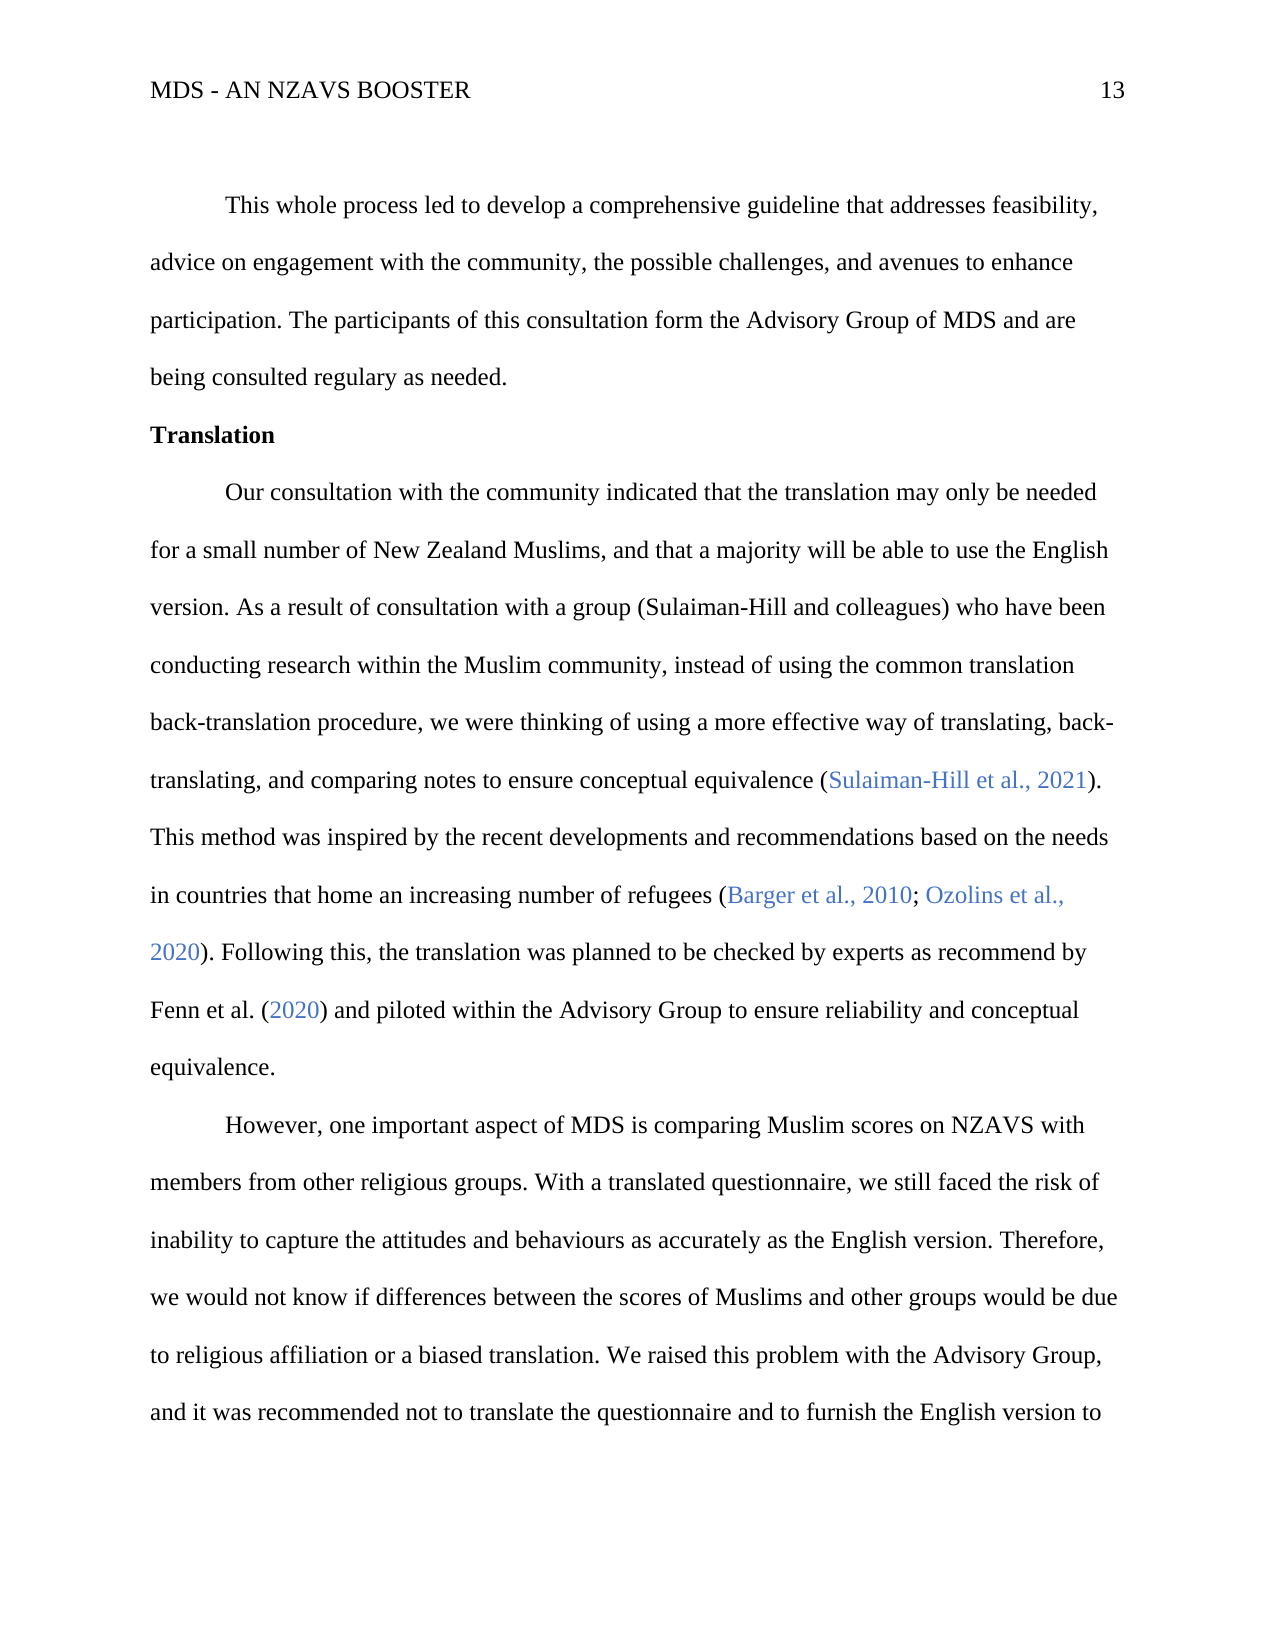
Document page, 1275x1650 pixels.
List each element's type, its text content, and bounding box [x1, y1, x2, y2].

subtitle Translation [150, 420, 1125, 449]
text This whole process led to develop a comprehensive guideline that addresses feasibility, advice on engagement with the community, the possible challenges, and avenues to enhance participation. The participants of this consultation form the Advisory Group of MDS and are being consulted regulary as needed. [150, 190, 1125, 391]
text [150, 1110, 1125, 1426]
text Our consultation with the community indicated that the translation may only be needed for a small number of New Zealand Muslims, and that a majority will be able to use the English version. As a result of consultation with a group (Sulaiman-Hill and colleagues) who have been conducting research within the Muslim community, instead of using the common translation back-translation procedure, we were thinking of using a more effective way of translating, back-translating, and comparing notes to ensure conceptual equivalence (Sulaiman-Hill et al., 2021). This method was inspired by the recent developments and recommendations based on the needs in countries that home an increasing number of refugees (Barger et al., 2010; Ozolins et al., 2020). Following this, the translation was planned to be checked by experts as recommend by Fenn et al. (2020) and piloted within the Advisory Group to ensure reliability and conceptual equivalence. [150, 477, 1125, 1081]
